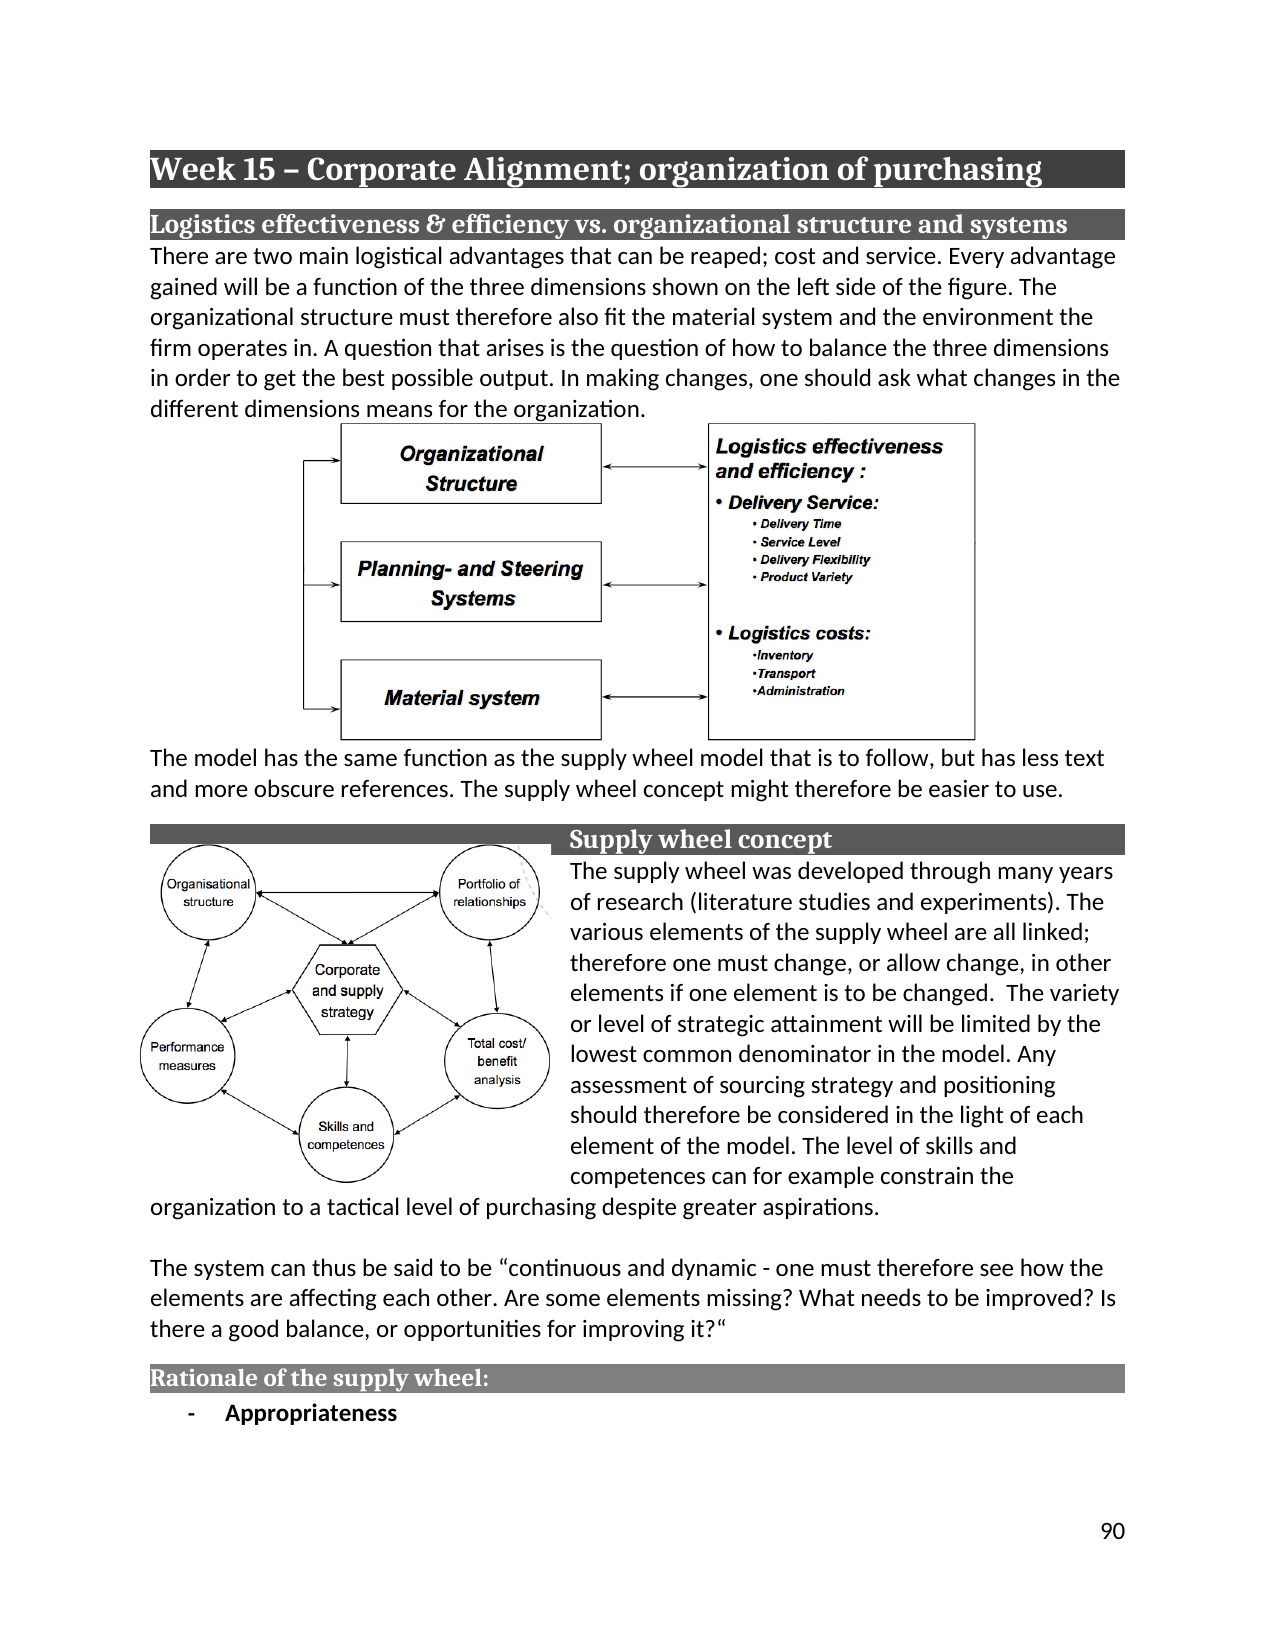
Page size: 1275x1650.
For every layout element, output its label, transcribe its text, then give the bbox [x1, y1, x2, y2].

text The system can thus be said to be “continuous and dynamic - one must therefore see how the elements are affecting each other. Are some elements missing? What needs to be improved? Is there a good balance, or opportunities for improving it?“ [150, 1252, 1125, 1343]
subtitle Supply wheel concept [150, 824, 1125, 855]
subtitle Week 15 – Corporate Alignment; organization of purchasing [150, 150, 1125, 188]
subtitle Logistics effectiveness & efficiency vs. organizational structure and systems [150, 209, 1125, 240]
list Appropriateness [187, 1397, 1125, 1428]
subtitle Rationale of the supply wheel: [150, 1364, 1125, 1393]
text There are two main logistical advantages that can be reaped; cost and service. Every advantage gained will be a function of the three dimensions shown on the left side of the figure. The organizational structure must therefore also fit the material system and the environment the firm operates in. A question that arises is the question of how to balance the three dimensions in order to get the best possible output. In making changes, one should ask what changes in the different dimensions means for the organization. [150, 240, 1125, 423]
picture [137, 844, 552, 1183]
picture [299, 423, 976, 743]
text The model has the same function as the supply wheel model that is to follow, but has less text and more obscure references. The supply wheel concept might therefore be easier to use. [150, 742, 1125, 803]
